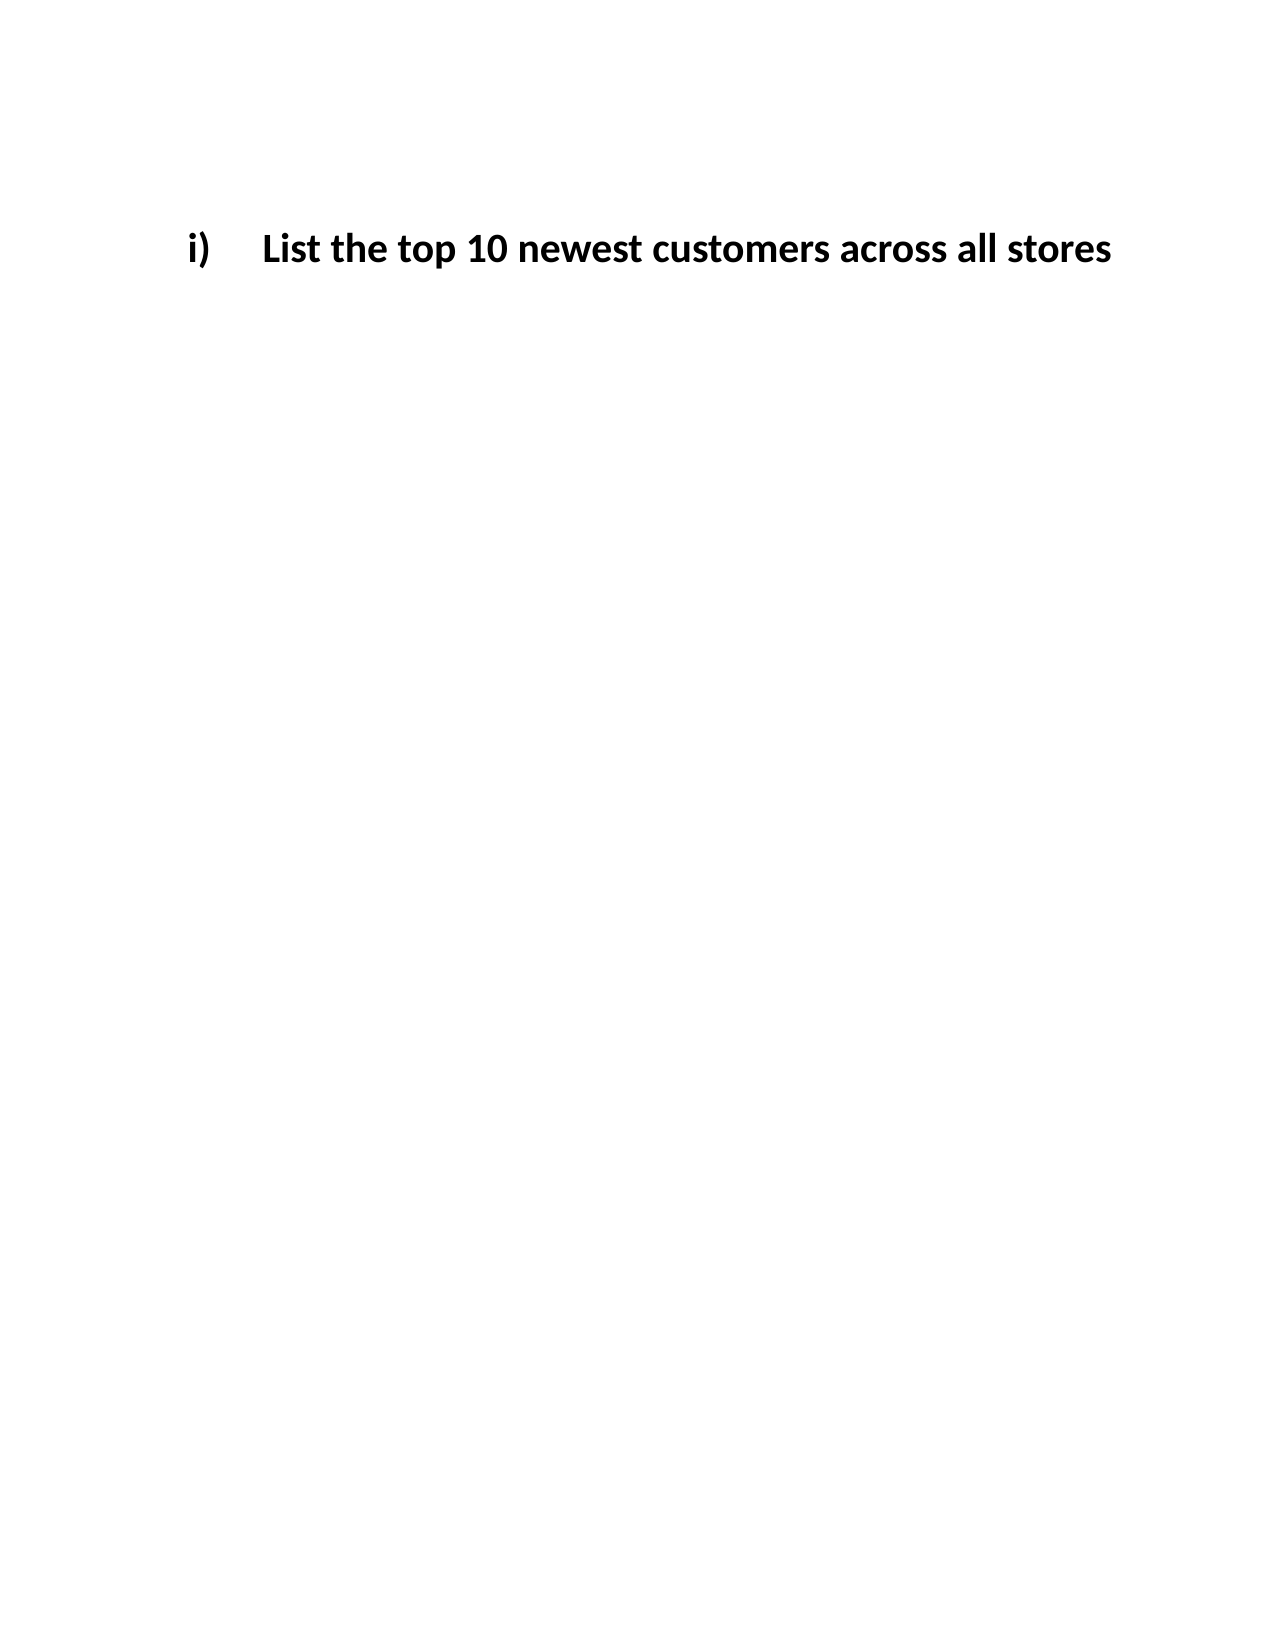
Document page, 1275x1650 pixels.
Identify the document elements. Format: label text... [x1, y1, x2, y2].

list List the top 10 newest customers across all stores [187, 222, 1125, 272]
